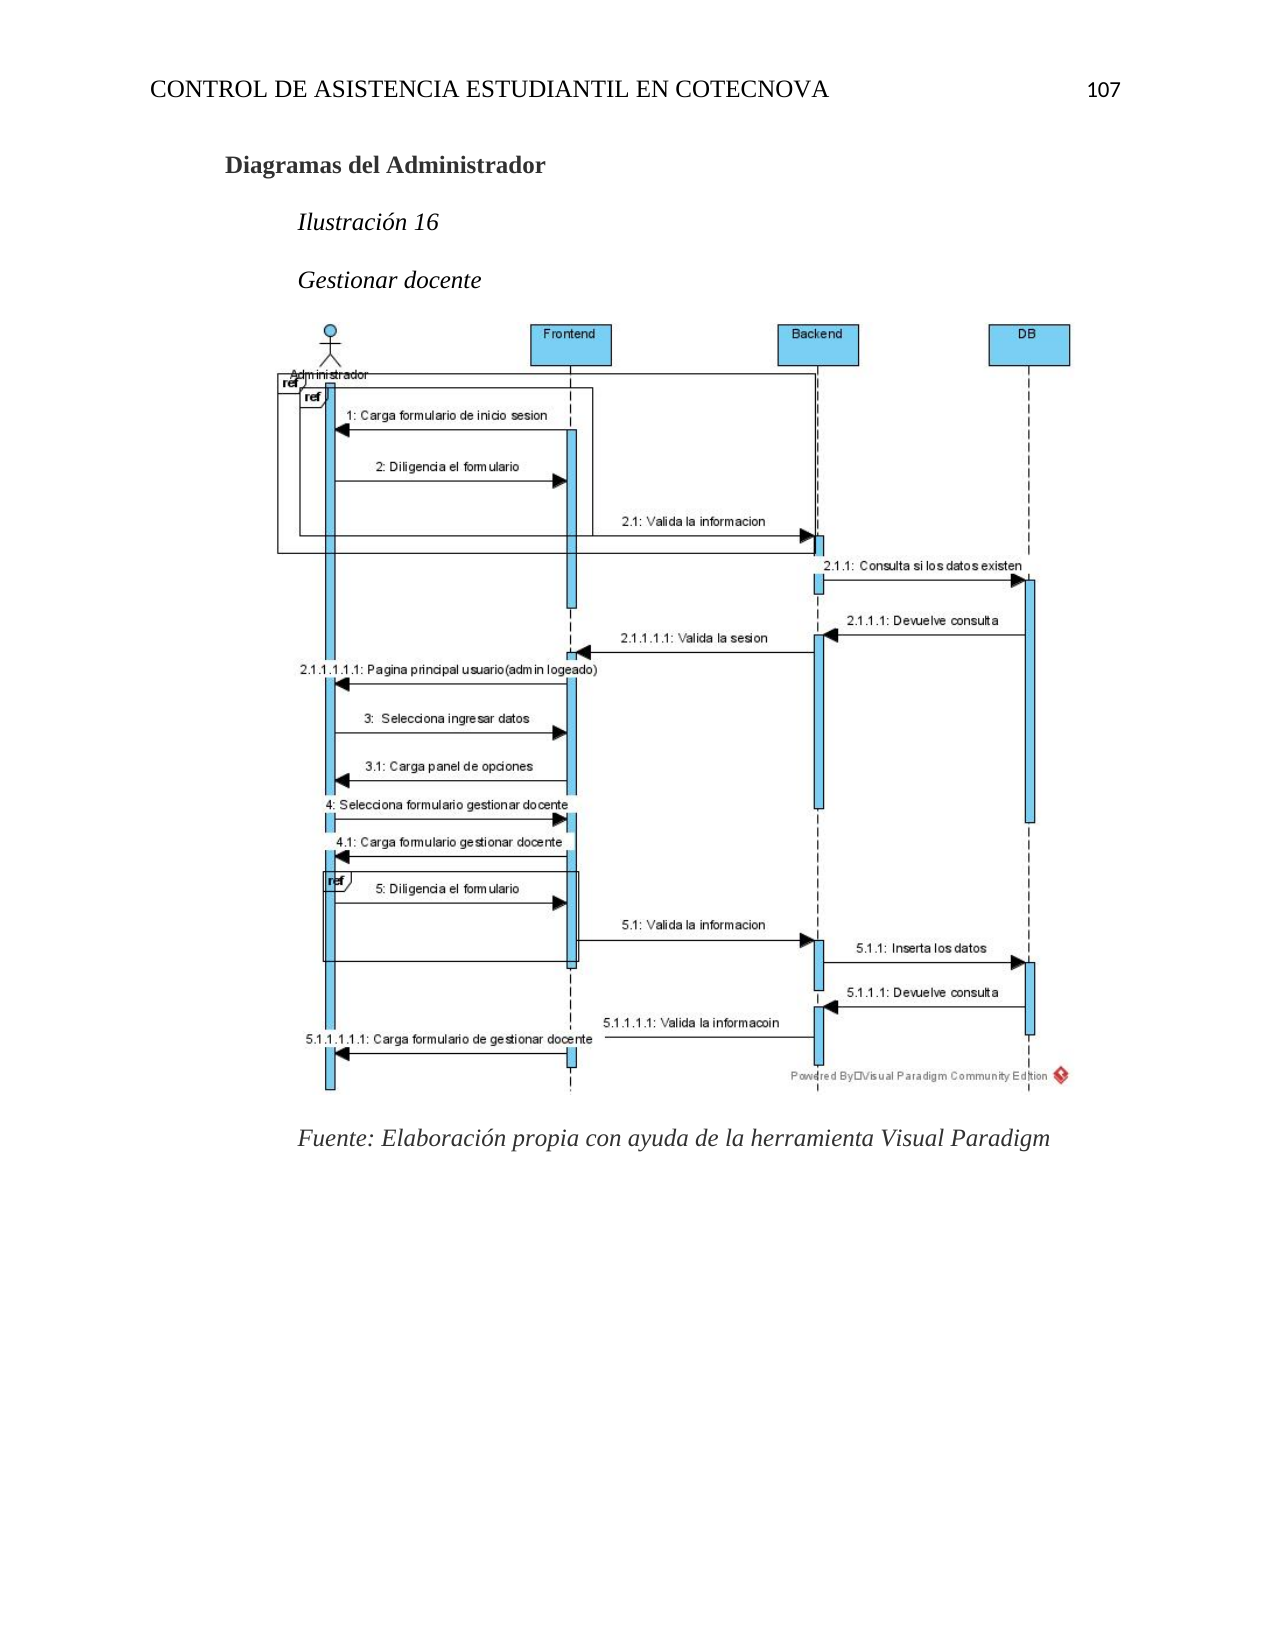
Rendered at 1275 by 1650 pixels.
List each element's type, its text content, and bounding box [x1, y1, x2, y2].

subtitle Diagramas del Administrador [150, 150, 1125, 179]
picture [275, 322, 1075, 1095]
text Fuente: Elaboración propia con ayuda de la herramienta Visual Paradigm [150, 1123, 1125, 1152]
